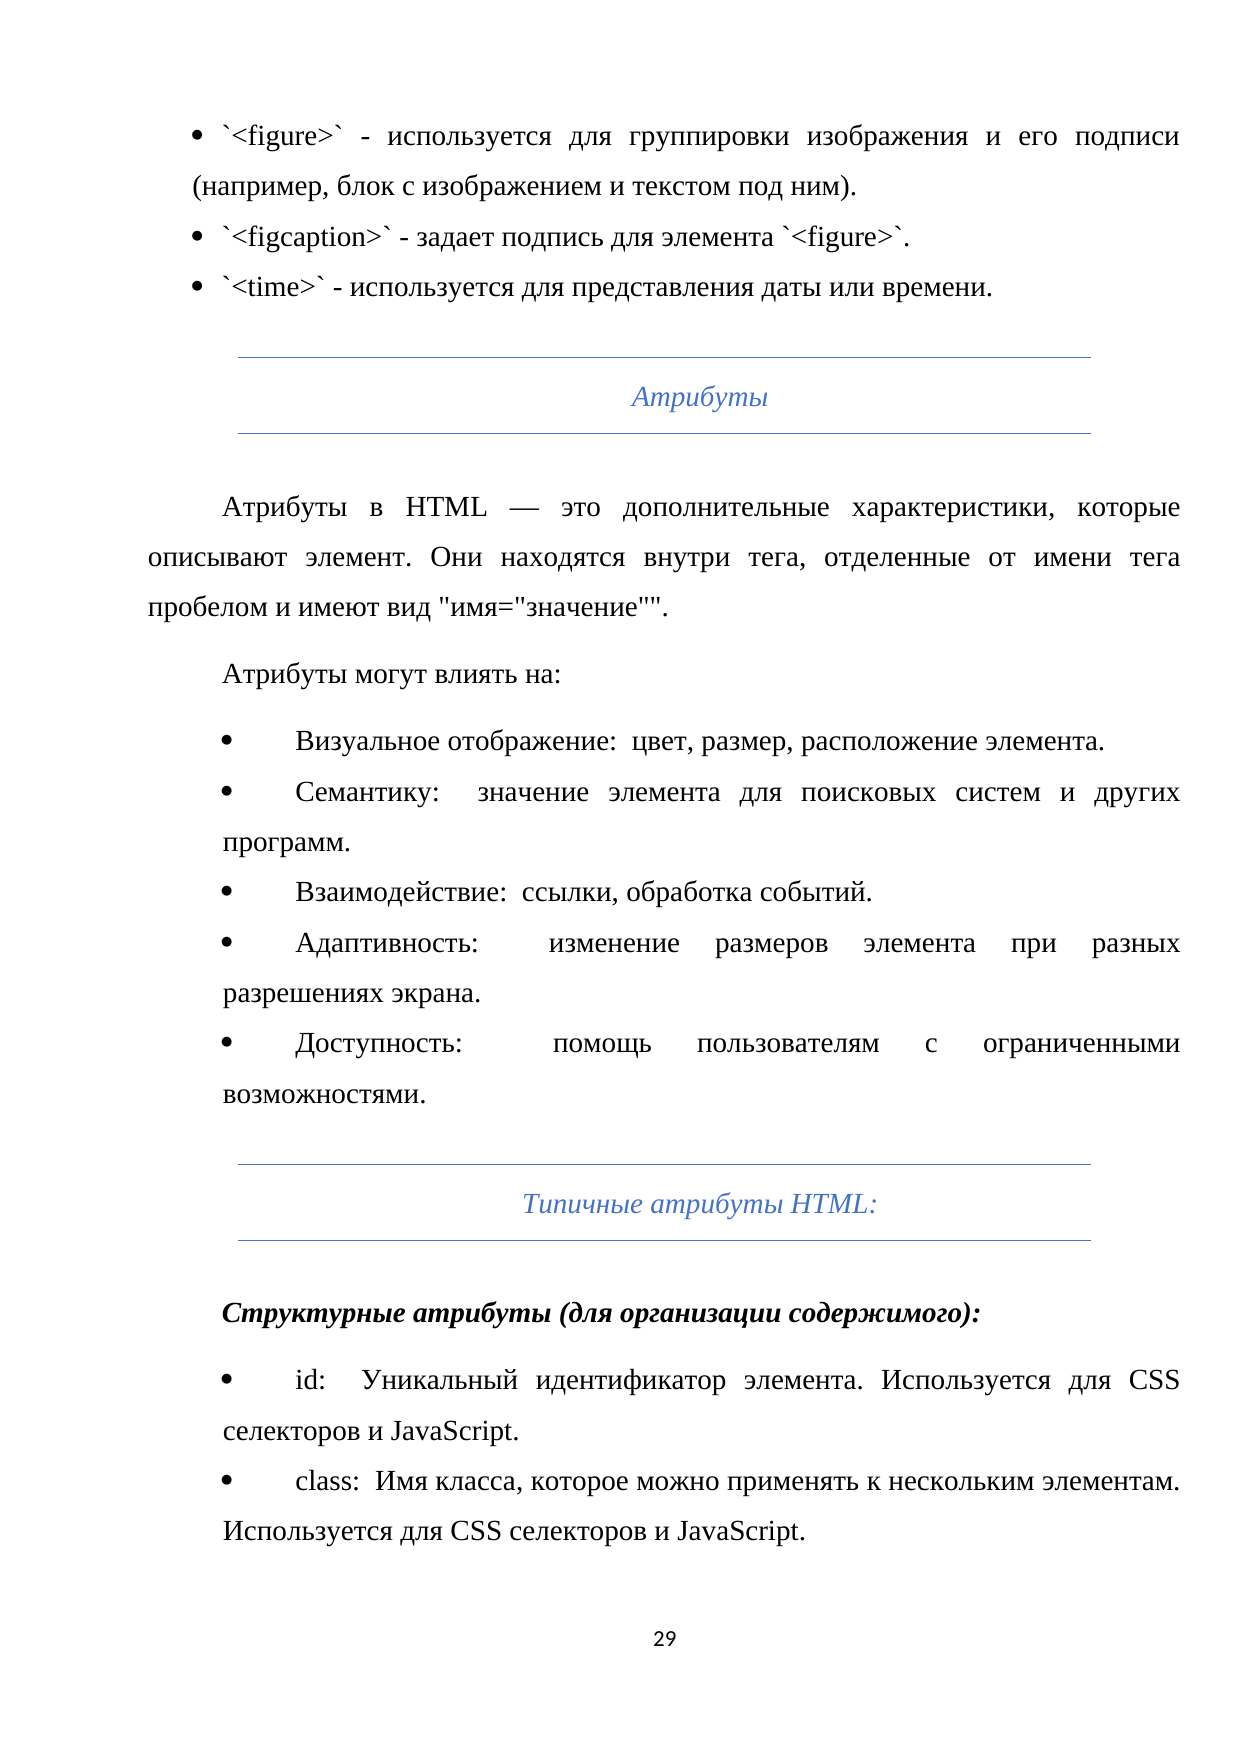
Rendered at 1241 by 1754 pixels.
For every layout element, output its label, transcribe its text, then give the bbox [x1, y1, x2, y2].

list Визуальное отображение: цвет, размер, расположение элемента. [222, 723, 1181, 757]
list class: Имя класса, которое можно применять к нескольким элементам. Используется для CSS селекторов и JavaScript. [222, 1463, 1181, 1547]
list `<figcaption>` - задает подпись для элемента `<figure>`. [192, 219, 1181, 252]
list Доступность: помощь пользователям с ограниченными возможностями. [222, 1026, 1181, 1109]
list id: Уникальный идентификатор элемента. Используется для CSS селекторов и JavaScript. [222, 1362, 1181, 1446]
text Атрибуты в HTML — это дополнительные характеристики, которые описывают элемент. Они находятся внутри тега, отделенные от имени тега пробелом и имеют вид "имя="значение"". [148, 489, 1181, 623]
text Структурные атрибуты (для организации содержимого): [148, 1295, 1181, 1329]
list Адаптивность: изменение размеров элемента при разных разрешениях экрана. [222, 925, 1181, 1009]
list `<figure>` - используется для группировки изображения и его подписи (например, блок с изображением и текстом под ним). [192, 118, 1181, 202]
text Атрибуты могут влиять на: [148, 656, 1181, 690]
text Типичные атрибуты HTML: [238, 1165, 1091, 1240]
text Атрибуты [238, 358, 1091, 433]
list Семантику: значение элемента для поисковых систем и других программ. [222, 774, 1181, 858]
list `<time>` - используется для представления даты или времени. [192, 269, 1181, 303]
list Взаимодействие: ссылки, обработка событий. [222, 874, 1181, 908]
